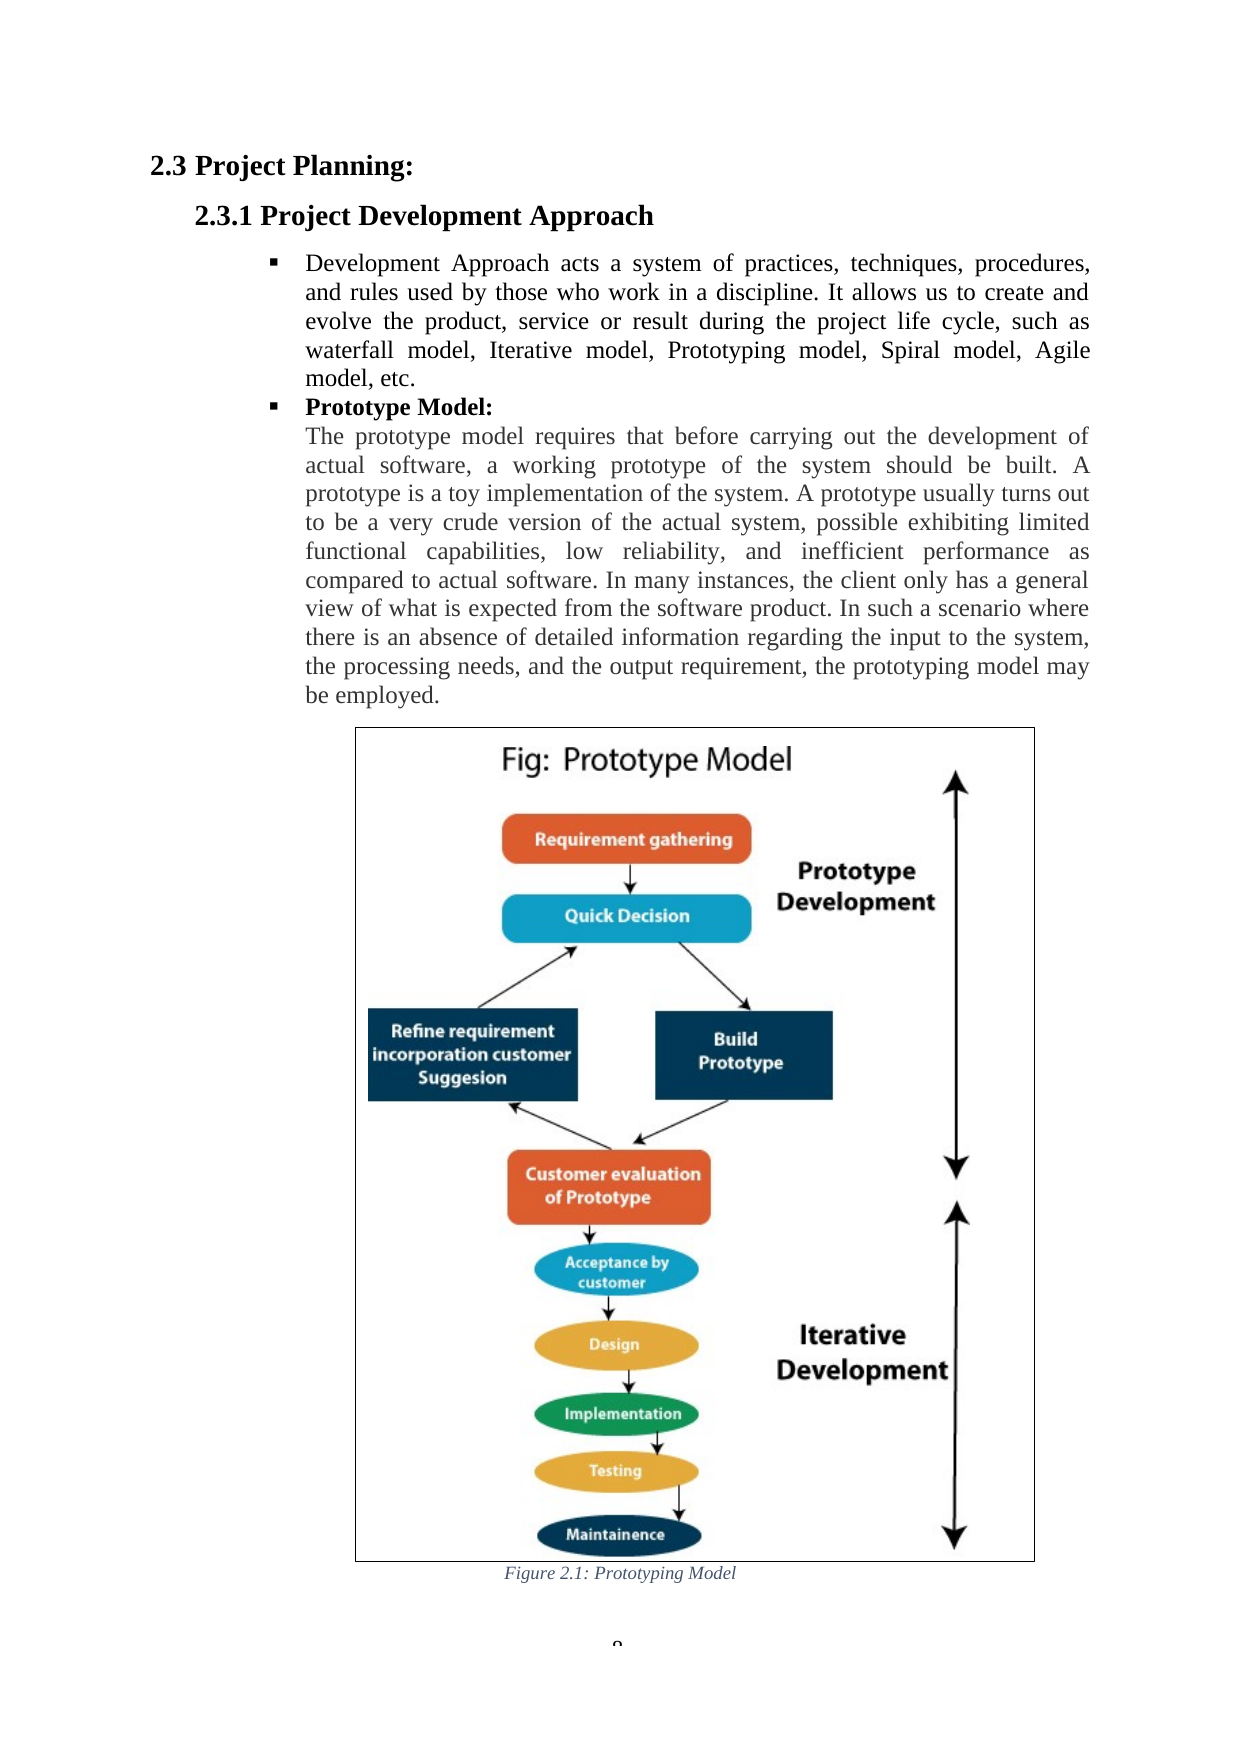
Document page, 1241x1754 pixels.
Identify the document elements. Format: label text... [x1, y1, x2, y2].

list Development Approach acts a system of practices, techniques, procedures, and rules used by those who work in a discipline. It allows us to create and evolve the product, service or result during the project life cycle, such as waterfall model, Iterative model, Prototyping model, Spiral model, Agile model, etc. [268, 248, 1091, 392]
text The prototype model requires that before carrying out the development of actual software, a working prototype of the system should be built. A prototype is a toy implementation of the system. A prototype usually turns out to be a very crude version of the actual system, possible exhibiting limited functional capabilities, low reliability, and inefficient performance as compared to actual software. In many instances, the client only has a general view of what is expected from the software product. In such a scenario where there is an absence of detailed information regarding the input to the system, the processing needs, and the output requirement, the prototyping model may be employed. [305, 421, 1090, 708]
subtitle Project Planning: [150, 148, 1196, 182]
subtitle Prototype Model: [268, 392, 1196, 421]
list Project Development Approach [194, 198, 1196, 232]
text Figure 2.1: Prototyping Model [130, 723, 1110, 1583]
